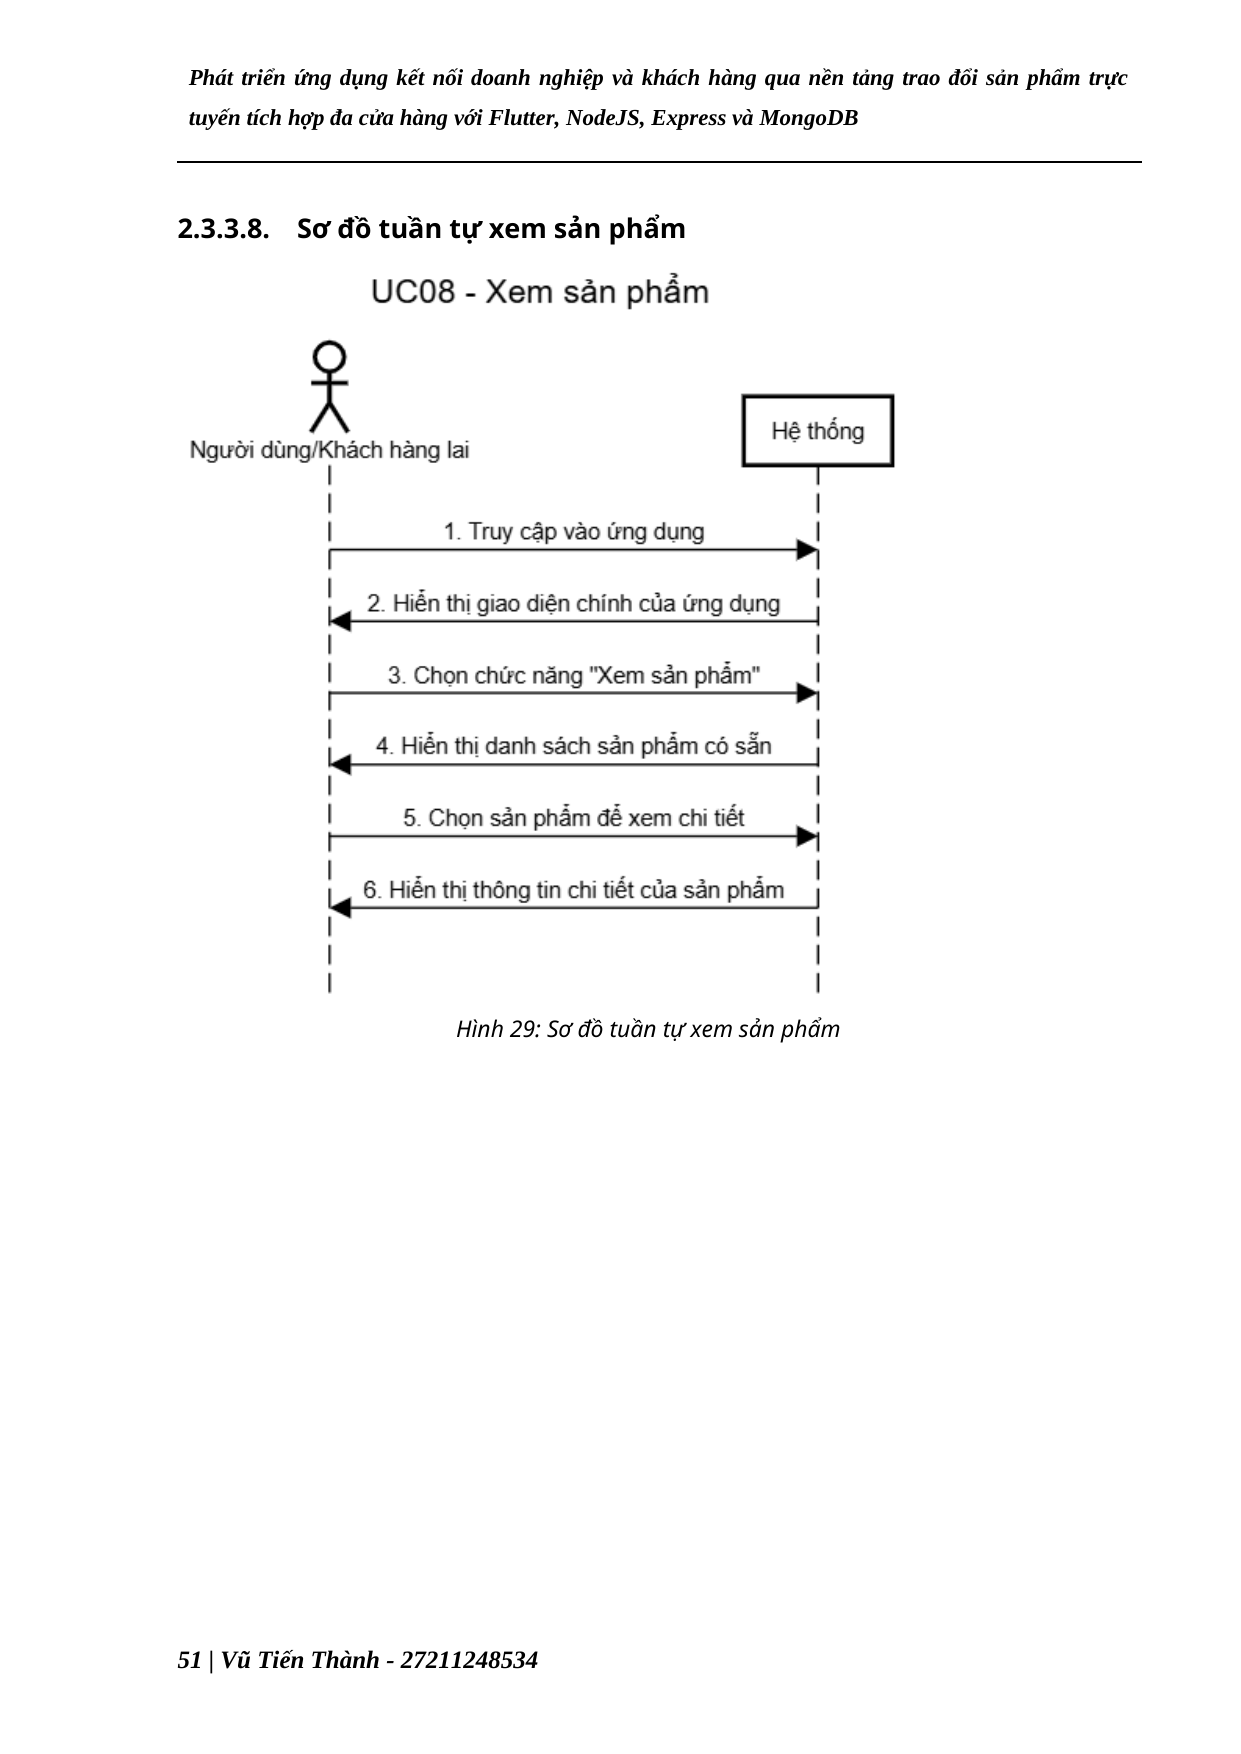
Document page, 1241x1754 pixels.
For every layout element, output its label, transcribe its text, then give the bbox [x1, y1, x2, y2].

subtitle Hình 29: Sơ đồ tuần tự xem sản phẩm [177, 1012, 1122, 1044]
picture [177, 264, 904, 997]
subtitle Sơ đồ tuần tự xem sản phẩm [177, 209, 1122, 246]
